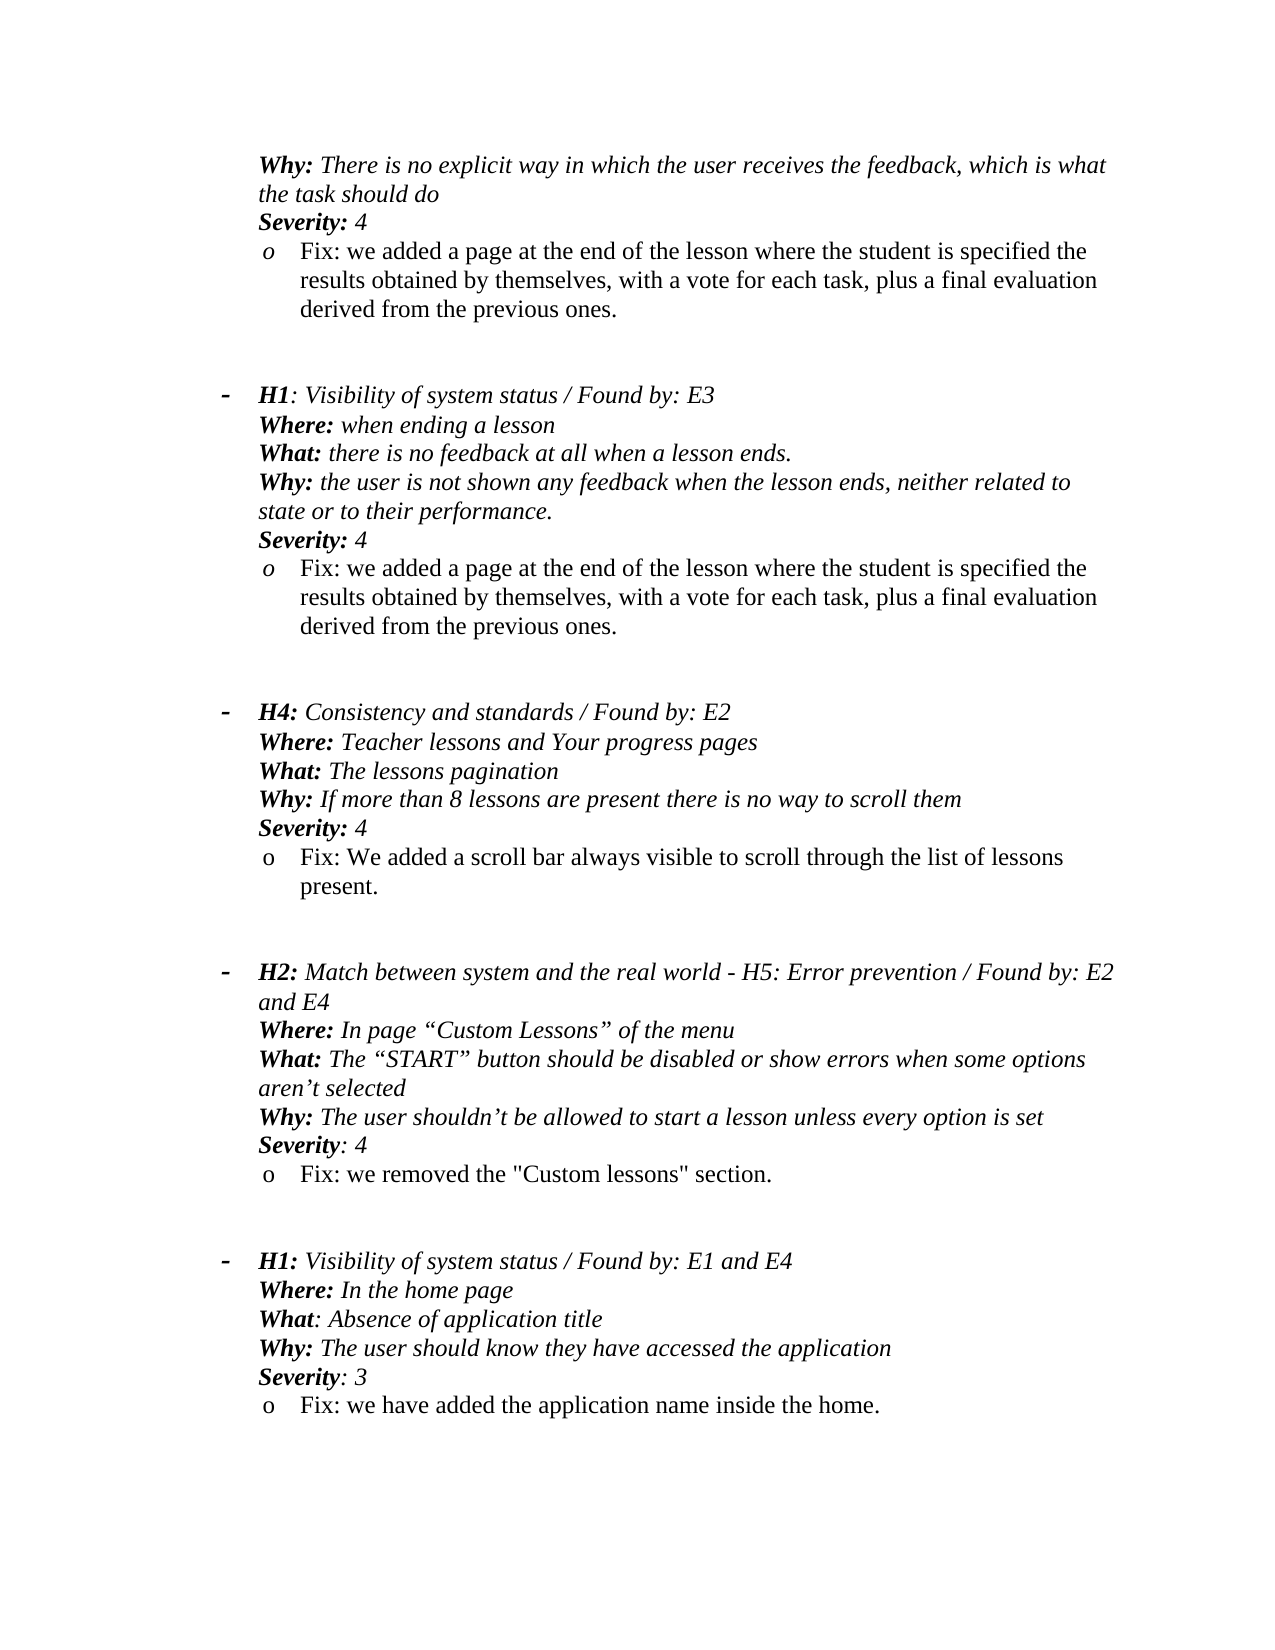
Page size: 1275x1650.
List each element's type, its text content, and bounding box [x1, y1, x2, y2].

list What: there is no feedback at all when a lesson ends. [258, 438, 1125, 467]
list Fix: we added a page at the end of the lesson where the student is specified the results obtained by themselves, with a vote for each task, plus a final evaluation derived from the previous ones. [262, 236, 1125, 322]
list Severity: 4 [258, 1131, 1125, 1159]
list Where: when ending a lesson [258, 410, 1125, 438]
list Where: In page “Custom Lessons” of the menu [258, 1016, 1125, 1044]
list Severity: 4 [258, 525, 1125, 553]
list H1: Visibility of system status / Found by: E3 [221, 376, 1125, 410]
list H2: Match between system and the real world - H5: Error prevention / Found by: E2 and E4 [221, 953, 1125, 1016]
list What: The lessons pagination [258, 756, 1125, 784]
list Why: the user is not shown any feedback when the lesson ends, neither related to state or to their performance. [258, 467, 1125, 525]
list H4: Consistency and standards / Found by: E2 [221, 693, 1125, 727]
list H1: Visibility of system status / Found by: E1 and E4 [221, 1242, 1125, 1275]
list Why: If more than 8 lessons are present there is no way to scroll them [258, 784, 1125, 813]
list Why: There is no explicit way in which the user receives the feedback, which is what the task should do [258, 150, 1125, 207]
list Severity: 4 [258, 813, 1125, 842]
list Why: The user shouldn’t be allowed to start a lesson unless every option is set [258, 1102, 1125, 1131]
list Severity: 4 [258, 207, 1125, 236]
list Severity: 3 [258, 1362, 1125, 1390]
list Fix: we removed the "Custom lessons" section. [262, 1159, 1125, 1188]
list Where: In the home page [258, 1275, 1125, 1304]
list Fix: We added a scroll bar always visible to scroll through the list of lessons present. [262, 842, 1125, 899]
list Fix: we added a page at the end of the lesson where the student is specified the results obtained by themselves, with a vote for each task, plus a final evaluation derived from the previous ones. [262, 553, 1125, 640]
list Where: Teacher lessons and Your progress pages [258, 727, 1125, 756]
list Why: The user should know they have accessed the application [258, 1333, 1125, 1362]
list What: Absence of application title [258, 1304, 1125, 1333]
list Fix: we have added the application name inside the home. [262, 1390, 1125, 1419]
list What: The “START” button should be disabled or show errors when some options aren’t selected [258, 1044, 1125, 1102]
